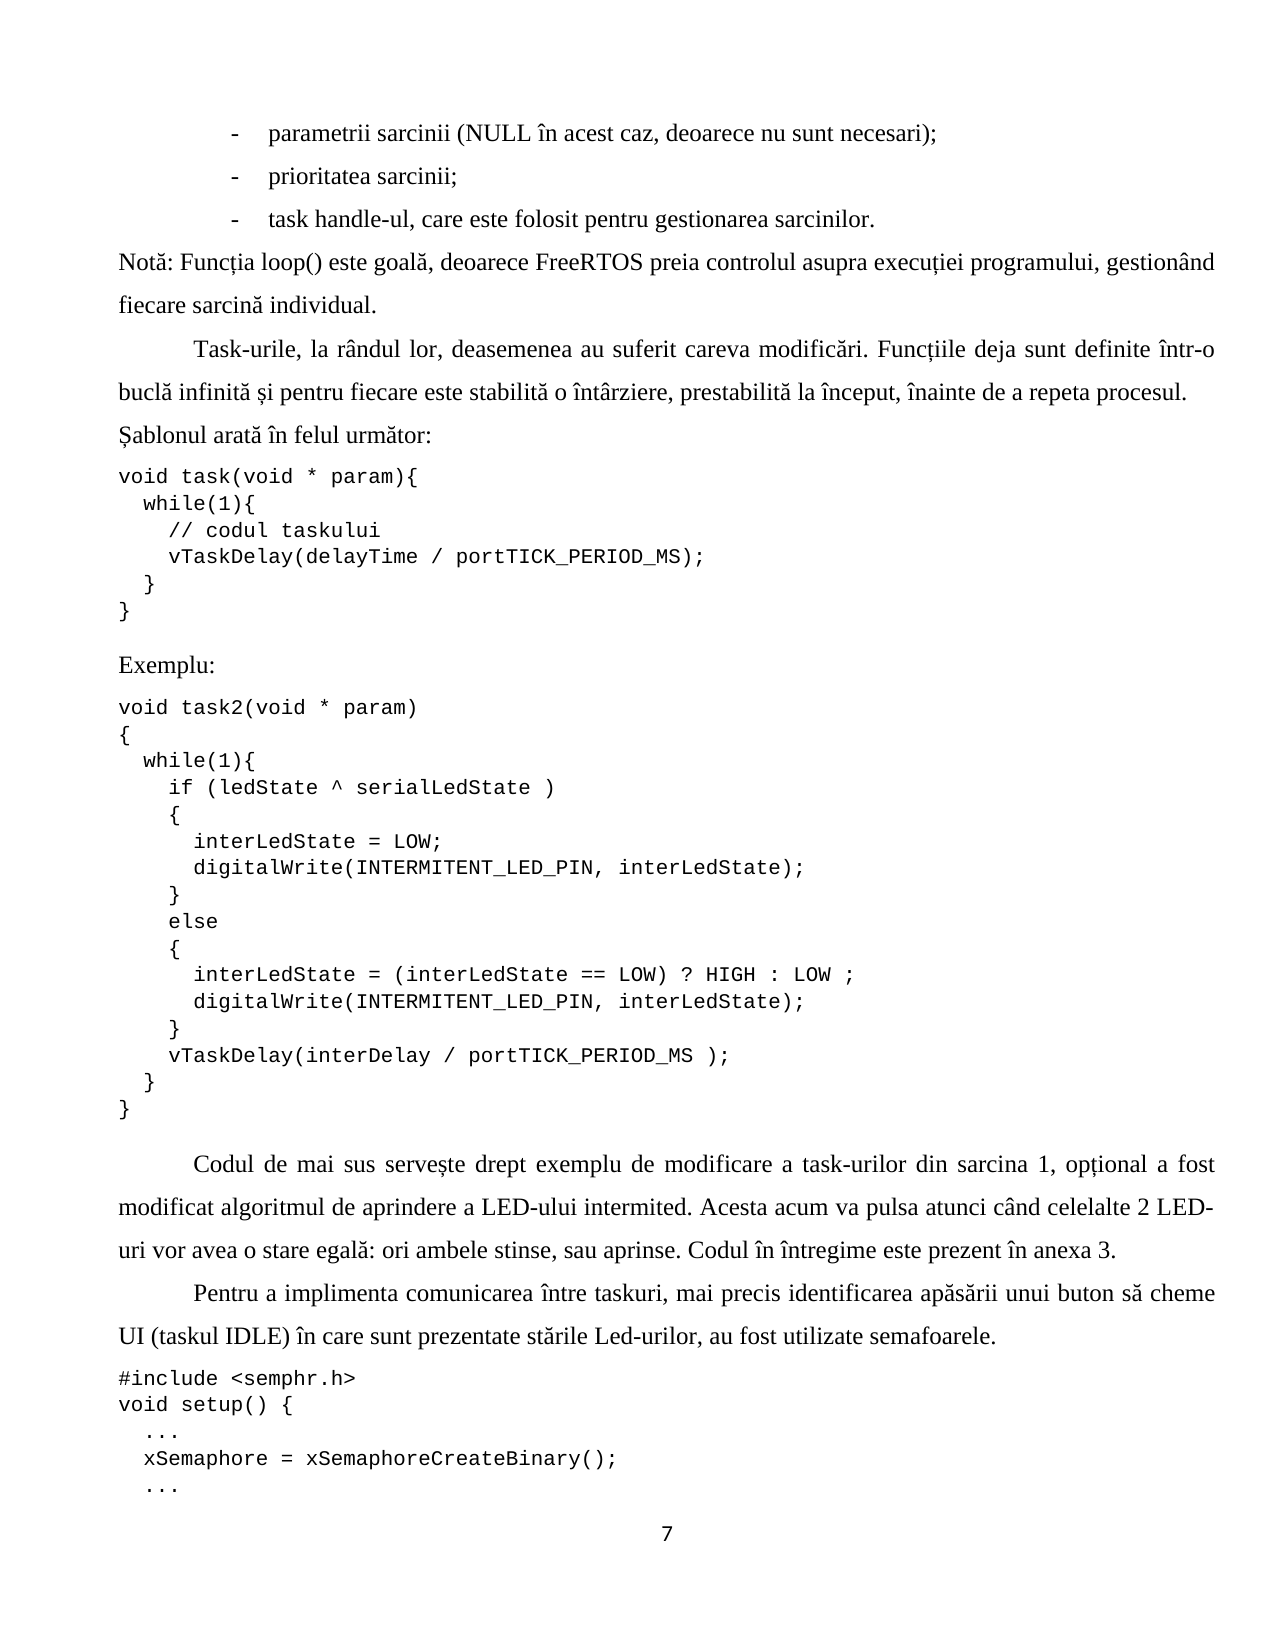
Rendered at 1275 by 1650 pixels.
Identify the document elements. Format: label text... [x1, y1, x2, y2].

text void task2(void * param) [118, 697, 1216, 720]
list parametrii sarcinii (NULL în acest caz, deoarece nu sunt necesari); [231, 118, 1216, 147]
text interLedState = LOW; [118, 831, 1216, 854]
text { [118, 723, 1216, 747]
text { [118, 938, 1216, 961]
text digitalWrite(INTERMITENT_LED_PIN, interLedState); [118, 857, 1216, 881]
text while(1){ [118, 750, 1216, 774]
text vTaskDelay(interDelay / portTICK_PERIOD_MS ); [118, 1045, 1216, 1068]
text } [118, 1072, 1216, 1095]
text while(1){ [118, 493, 1216, 517]
text Pentru a implimenta comunicarea între taskuri, mai precis identificarea apăsării unui buton să cheme UI (taskul IDLE) în care sunt prezentate stările Led-urilor, au fost utilizate semafoarele. [118, 1278, 1216, 1350]
text { [118, 804, 1216, 827]
text xSemaphore = xSemaphoreCreateBinary(); [118, 1448, 1216, 1471]
text else [118, 911, 1216, 934]
list task handle-ul, care este folosit pentru gestionarea sarcinilor. [231, 204, 1216, 233]
text vTaskDelay(delayTime / portTICK_PERIOD_MS); [118, 547, 1216, 570]
text } [118, 1098, 1216, 1122]
text ... [118, 1421, 1216, 1445]
text digitalWrite(INTERMITENT_LED_PIN, interLedState); [118, 991, 1216, 1015]
text if (ledState ^ serialLedState ) [118, 777, 1216, 801]
text void task(void * param){ [118, 466, 1216, 490]
text } [118, 573, 1216, 597]
text } [118, 884, 1216, 908]
text } [118, 1018, 1216, 1042]
text interLedState = (interLedState == LOW) ? HIGH : LOW ; [118, 964, 1216, 988]
text } [118, 600, 1216, 624]
text Exemplu: [118, 651, 1216, 679]
text void setup() { [118, 1394, 1216, 1418]
text Codul de mai sus servește drept exemplu de modificare a task-urilor din sarcina 1, opțional a fost modificat algoritmul de aprindere a LED-ului intermited. Acesta acum va pulsa atunci când celelalte 2 LED-uri vor avea o stare egală: ori ambele stinse, sau aprinse. Codul în întregime este prezent în anexa 3. [118, 1149, 1216, 1264]
text ... [118, 1474, 1216, 1498]
text Task-urile, la rândul lor, deasemenea au suferit careva modificări. Funcțiile deja sunt definite într-o buclă infinită și pentru fiecare este stabilită o întârziere, prestabilită la început, înainte de a repeta procesul. [118, 334, 1216, 406]
text // codul taskului [118, 520, 1216, 543]
list prioritatea sarcinii; [231, 161, 1216, 190]
text Șablonul arată în felul următor: [118, 420, 1216, 449]
text #include <semphr.h> [118, 1367, 1216, 1391]
text Notă: Funcția loop() este goală, deoarece FreeRTOS preia controlul asupra execuției programului, gestionând fiecare sarcină individual. [118, 247, 1216, 319]
